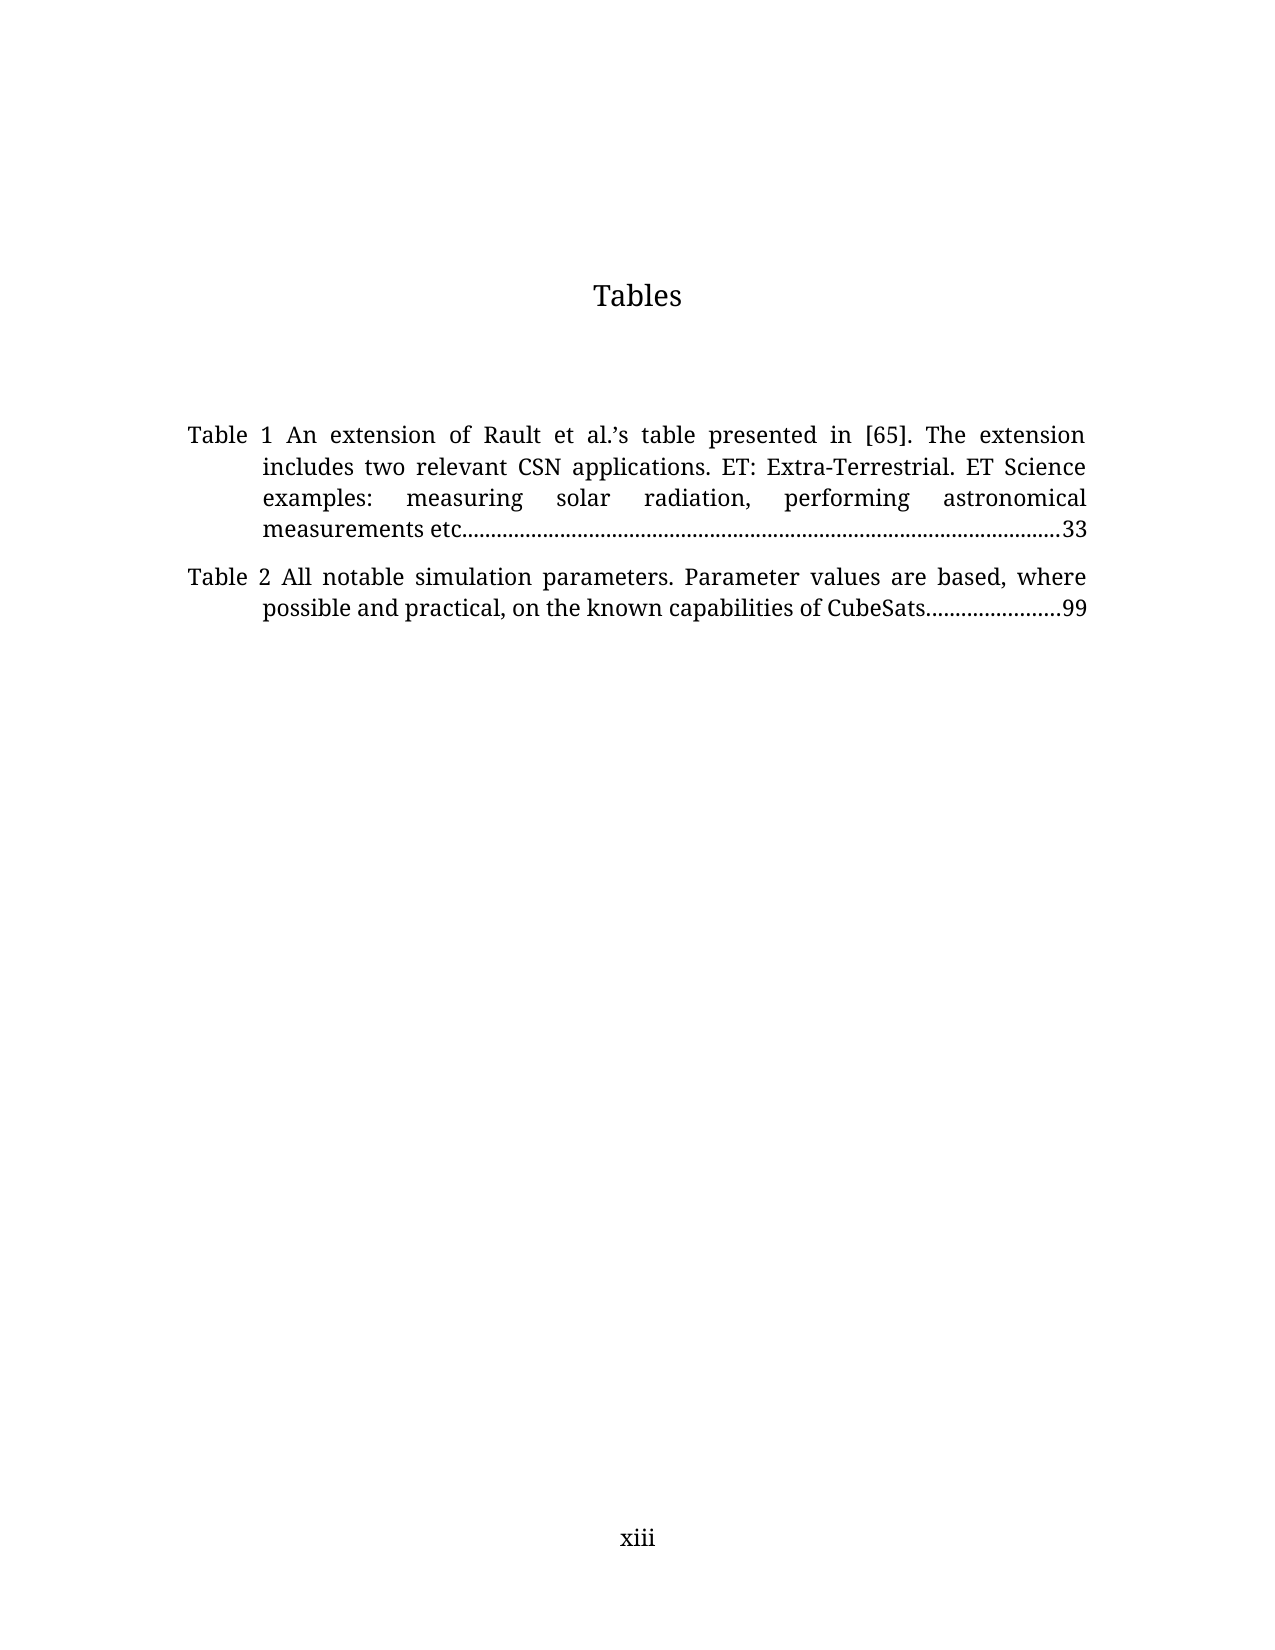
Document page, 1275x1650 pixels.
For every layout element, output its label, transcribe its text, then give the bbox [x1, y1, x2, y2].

text Table 1 An extension of Rault et al.’s table presented in [65]. The extension includes two relevant CSN applications. ET: Extra-Terrestrial. ET Science examples: measuring solar radiation, performing astronomical measurements etc. 33 [187, 419, 1087, 544]
title Tables [187, 275, 1087, 315]
text Table 2 All notable simulation parameters. Parameter values are based, where possible and practical, on the known capabilities of CubeSats. 99 [187, 561, 1087, 623]
